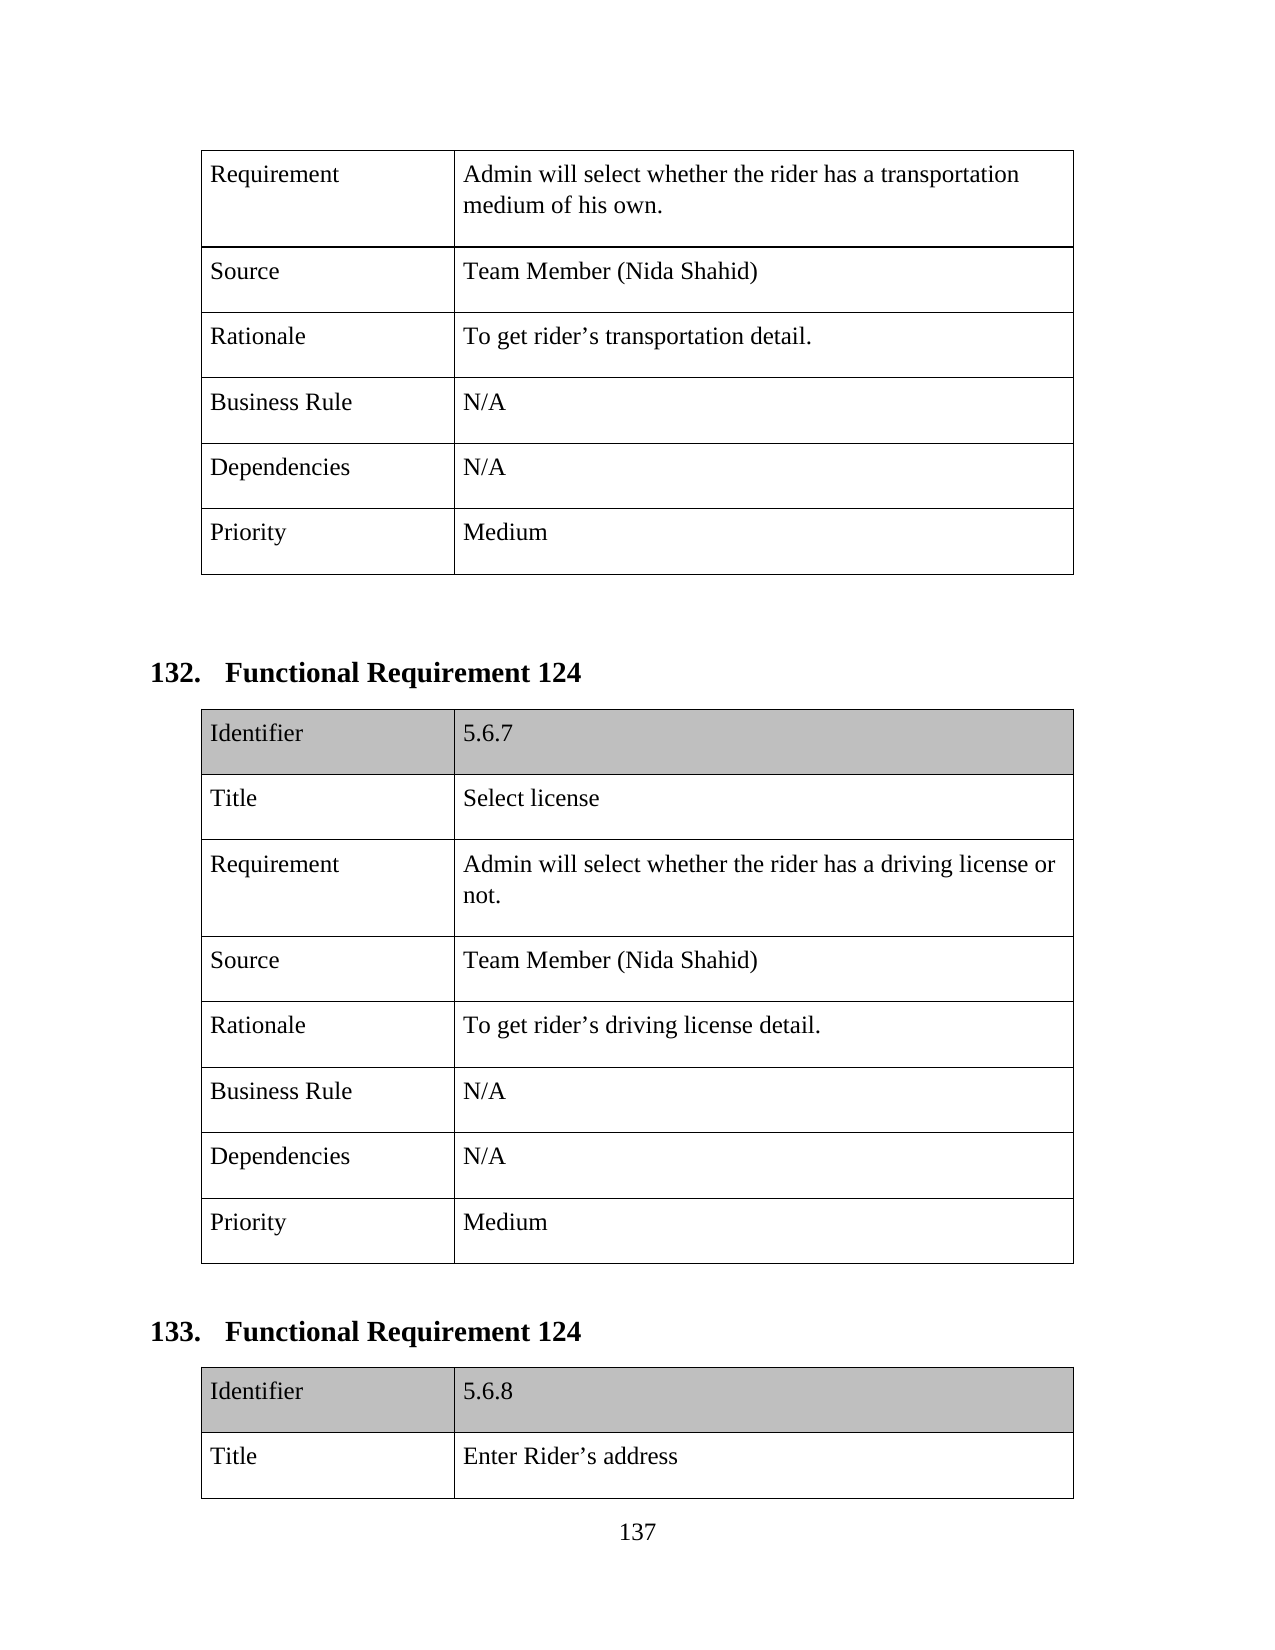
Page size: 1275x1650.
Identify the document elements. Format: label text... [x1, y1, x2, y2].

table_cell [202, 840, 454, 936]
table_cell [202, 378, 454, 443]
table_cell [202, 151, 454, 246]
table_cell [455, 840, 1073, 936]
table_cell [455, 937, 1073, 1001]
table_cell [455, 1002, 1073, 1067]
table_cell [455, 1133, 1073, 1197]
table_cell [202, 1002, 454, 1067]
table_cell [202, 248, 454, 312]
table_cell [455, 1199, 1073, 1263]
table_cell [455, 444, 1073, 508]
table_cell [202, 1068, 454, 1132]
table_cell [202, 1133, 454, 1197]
list Functional Requirement 124 [150, 656, 1125, 689]
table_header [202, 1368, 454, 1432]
list Functional Requirement 124 [150, 1314, 1125, 1347]
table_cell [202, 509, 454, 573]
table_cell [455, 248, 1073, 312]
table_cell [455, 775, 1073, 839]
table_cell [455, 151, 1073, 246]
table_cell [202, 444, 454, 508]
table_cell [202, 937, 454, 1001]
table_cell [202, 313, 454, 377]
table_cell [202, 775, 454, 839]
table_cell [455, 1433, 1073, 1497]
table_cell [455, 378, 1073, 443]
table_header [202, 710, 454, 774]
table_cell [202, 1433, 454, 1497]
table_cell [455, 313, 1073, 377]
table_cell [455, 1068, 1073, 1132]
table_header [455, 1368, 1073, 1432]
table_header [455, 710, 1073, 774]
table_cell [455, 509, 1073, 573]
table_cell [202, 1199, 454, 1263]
